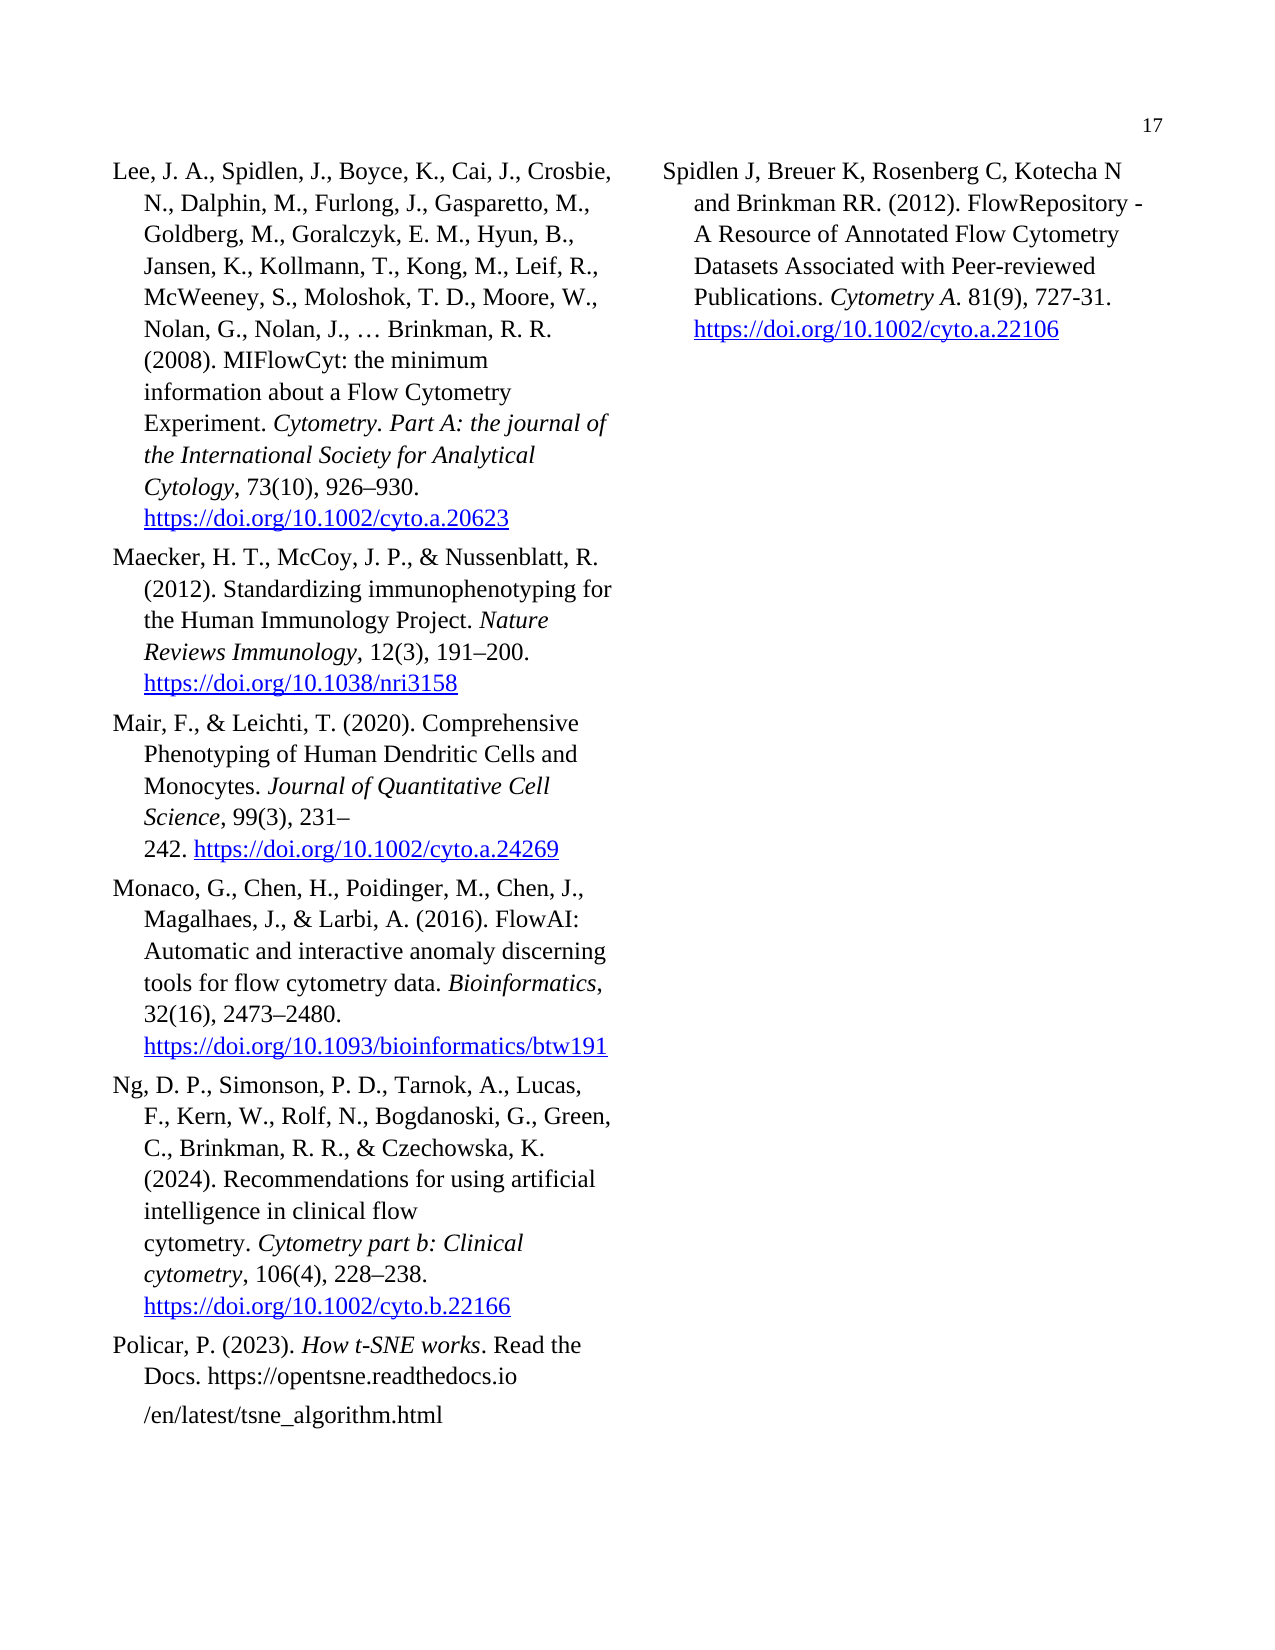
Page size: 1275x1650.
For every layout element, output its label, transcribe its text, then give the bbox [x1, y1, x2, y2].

text Spidlen J, Breuer K, Rosenberg C, Kotecha N and Brinkman RR. (2012). FlowRepository - A Resource of Annotated Flow Cytometry Datasets Associated with Peer-reviewed Publications. Cytometry A. 81(9), 727-31. https://doi.org/10.1002/cyto.a.22106 [662, 156, 1162, 343]
text Lee, J. A., Spidlen, J., Boyce, K., Cai, J., Crosbie, N., Dalphin, M., Furlong, J., Gasparetto, M., Goldberg, M., Goralczyk, E. M., Hyun, B., Jansen, K., Kollmann, T., Kong, M., Leif, R., McWeeney, S., Moloshok, T. D., Moore, W., Nolan, G., Nolan, J., … Brinkman, R. R. (2008). MIFlowCyt: the minimum information about a Flow Cytometry Experiment. Cytometry. Part A: the journal of the International Society for Analytical Cytology, 73(10), 926–930. https://doi.org/10.1002/cyto.a.20623 [112, 156, 612, 532]
text Monaco, G., Chen, H., Poidinger, M., Chen, J., Magalhaes, J., & Larbi, A. (2016). FlowAI: Automatic and interactive anomaly discerning tools for flow cytometry data. Bioinformatics, 32(16), 2473–2480. https://doi.org/10.1093/bioinformatics/btw191 [112, 873, 612, 1059]
text /en/latest/tsne_algorithm.html [144, 1400, 612, 1429]
text Maecker, H. T., McCoy, J. P., & Nussenblatt, R. (2012). Standardizing immunophenotyping for the Human Immunology Project. Nature Reviews Immunology, 12(3), 191–200. https://doi.org/10.1038/nri3158 [112, 542, 612, 697]
text Policar, P. (2023). How t-SNE works. Read the Docs. https://opentsne.readthedocs.io [112, 1330, 612, 1390]
text Ng, D. P., Simonson, P. D., Tarnok, A., Lucas, F., Kern, W., Rolf, N., Bogdanoski, G., Green, C., Brinkman, R. R., & Czechowska, K. (2024). Recommendations for using artificial intelligence in clinical flow cytometry. Cytometry part b: Clinical cytometry, 106(4), 228–238. https://doi.org/10.1002/cyto.b.22166 [112, 1070, 612, 1319]
text Mair, F., & Leichti, T. (2020). Comprehensive Phenotyping of Human Dendritic Cells and Monocytes. Journal of Quantitative Cell Science, 99(3), 231–242. https://doi.org/10.1002/cyto.a.24269 [112, 708, 612, 863]
